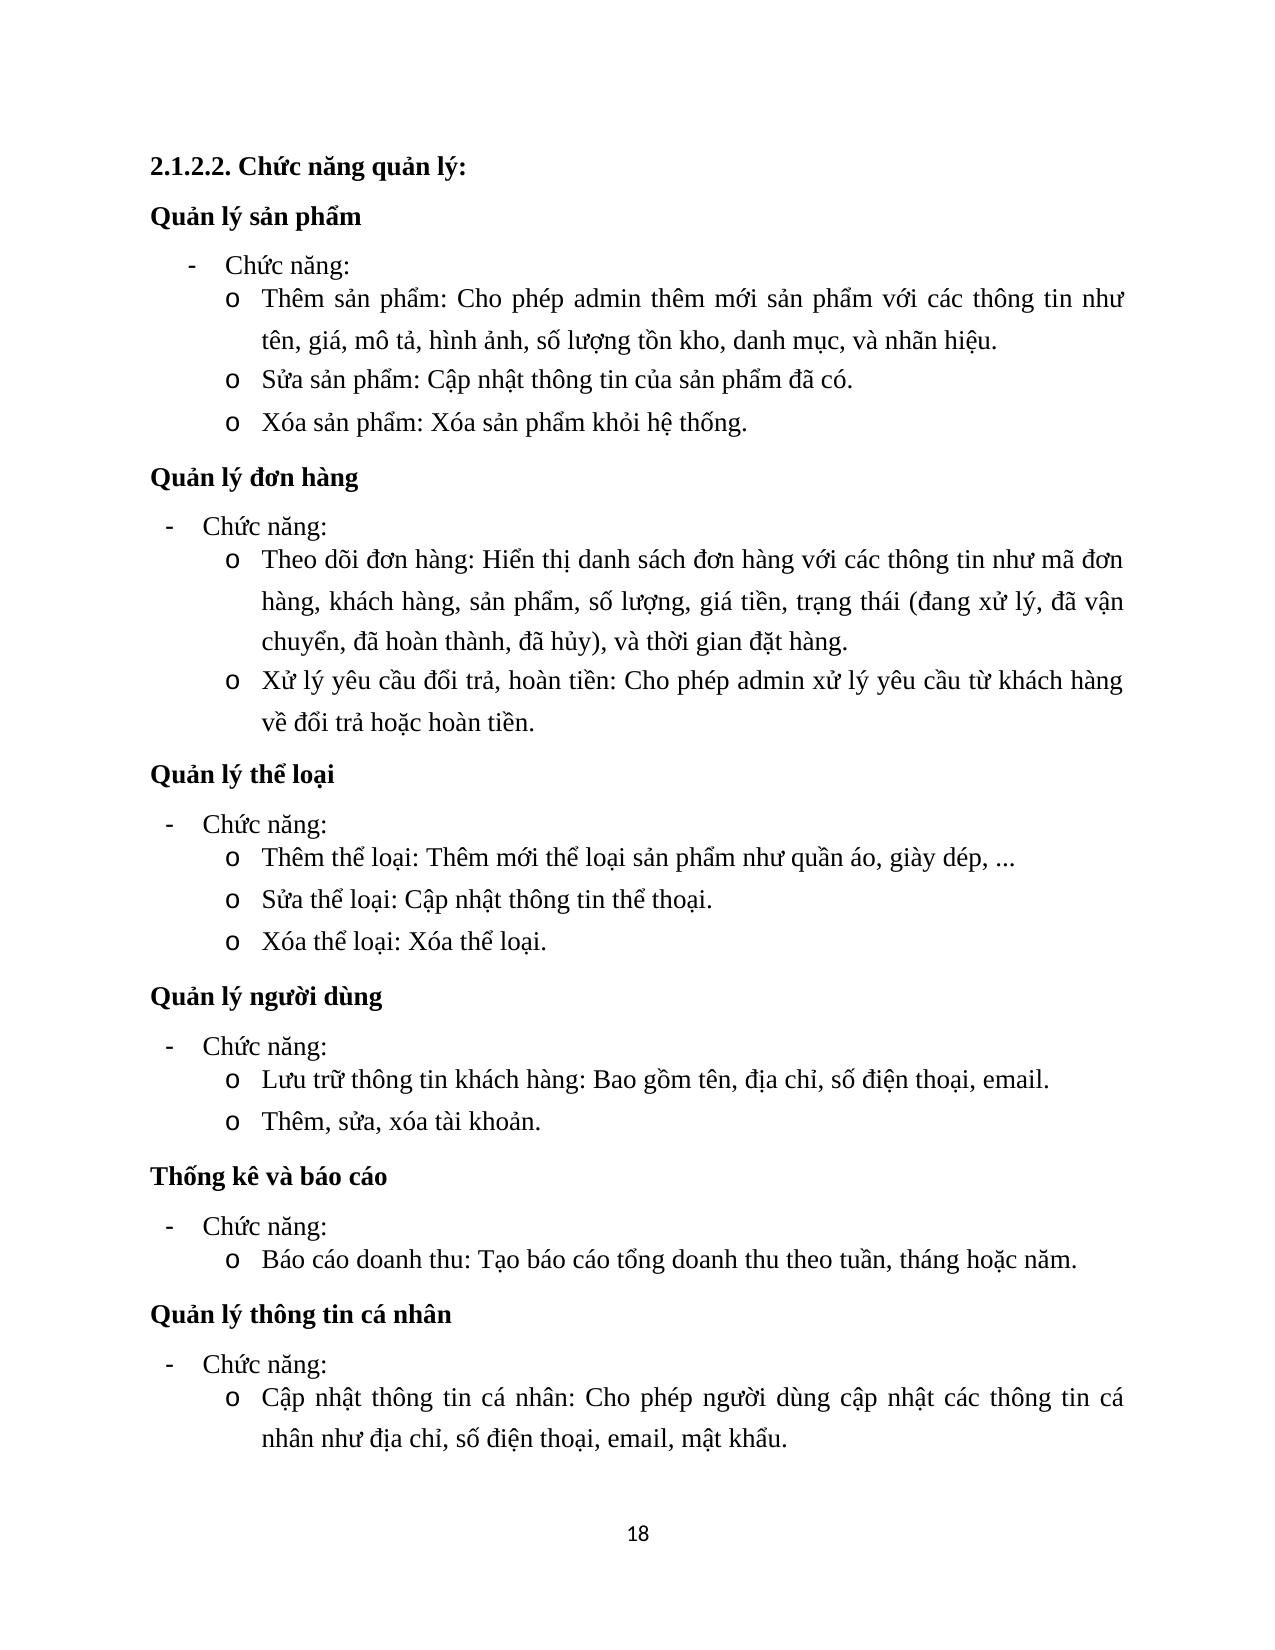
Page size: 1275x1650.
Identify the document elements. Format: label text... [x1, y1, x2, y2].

list Thêm sản phẩm: Cho phép admin thêm mới sản phẩm với các thông tin như tên, giá, mô tả, hình ảnh, số lượng tồn kho, danh mục, và nhãn hiệu. [224, 282, 1125, 355]
list Xóa thể loại: Xóa thể loại. [224, 926, 1125, 959]
text 2.1.2.2. Chức năng quản lý: [150, 150, 1125, 181]
text Quản lý thông tin cá nhân [150, 1298, 1125, 1329]
list Cập nhật thông tin cá nhân: Cho phép người dùng cập nhật các thông tin cá nhân như địa chỉ, số điện thoại, email, mật khẩu. [224, 1381, 1125, 1454]
list Sửa thể loại: Cập nhật thông tin thể thoại. [224, 883, 1125, 917]
list Thêm, sửa, xóa tài khoản. [224, 1106, 1125, 1139]
text Quản lý người dùng [150, 980, 1125, 1012]
list Chức năng: [165, 808, 1125, 839]
list Chức năng: [165, 1348, 1125, 1379]
list Sửa sản phẩm: Cập nhật thông tin của sản phẩm đã có. [224, 363, 1125, 397]
list Chức năng: [165, 510, 1125, 542]
list Báo cáo doanh thu: Tạo báo cáo tổng doanh thu theo tuần, tháng hoặc năm. [224, 1243, 1125, 1277]
list Chức năng: [187, 249, 1125, 280]
text Quản lý đơn hàng [150, 461, 1125, 492]
list Lưu trữ thông tin khách hàng: Bao gồm tên, địa chỉ, số điện thoại, email. [224, 1063, 1125, 1097]
list Chức năng: [165, 1030, 1125, 1061]
list Xử lý yêu cầu đổi trả, hoàn tiền: Cho phép admin xử lý yêu cầu từ khách hàng về đổi trả hoặc hoàn tiền. [224, 664, 1125, 737]
list Theo dõi đơn hàng: Hiển thị danh sách đơn hàng với các thông tin như mã đơn hàng, khách hàng, sản phẩm, số lượng, giá tiền, trạng thái (đang xử lý, đã vận chuyển, đã hoàn thành, đã hủy), và thời gian đặt hàng. [224, 543, 1125, 656]
list Thêm thể loại: Thêm mới thể loại sản phẩm như quần áo, giày dép, ... [224, 841, 1125, 874]
text Quản lý thể loại [150, 758, 1125, 789]
list Chức năng: [165, 1210, 1125, 1241]
text Thống kê và báo cáo [150, 1160, 1125, 1192]
list Xóa sản phẩm: Xóa sản phẩm khỏi hệ thống. [224, 406, 1125, 439]
text Quản lý sản phẩm [150, 199, 1125, 231]
